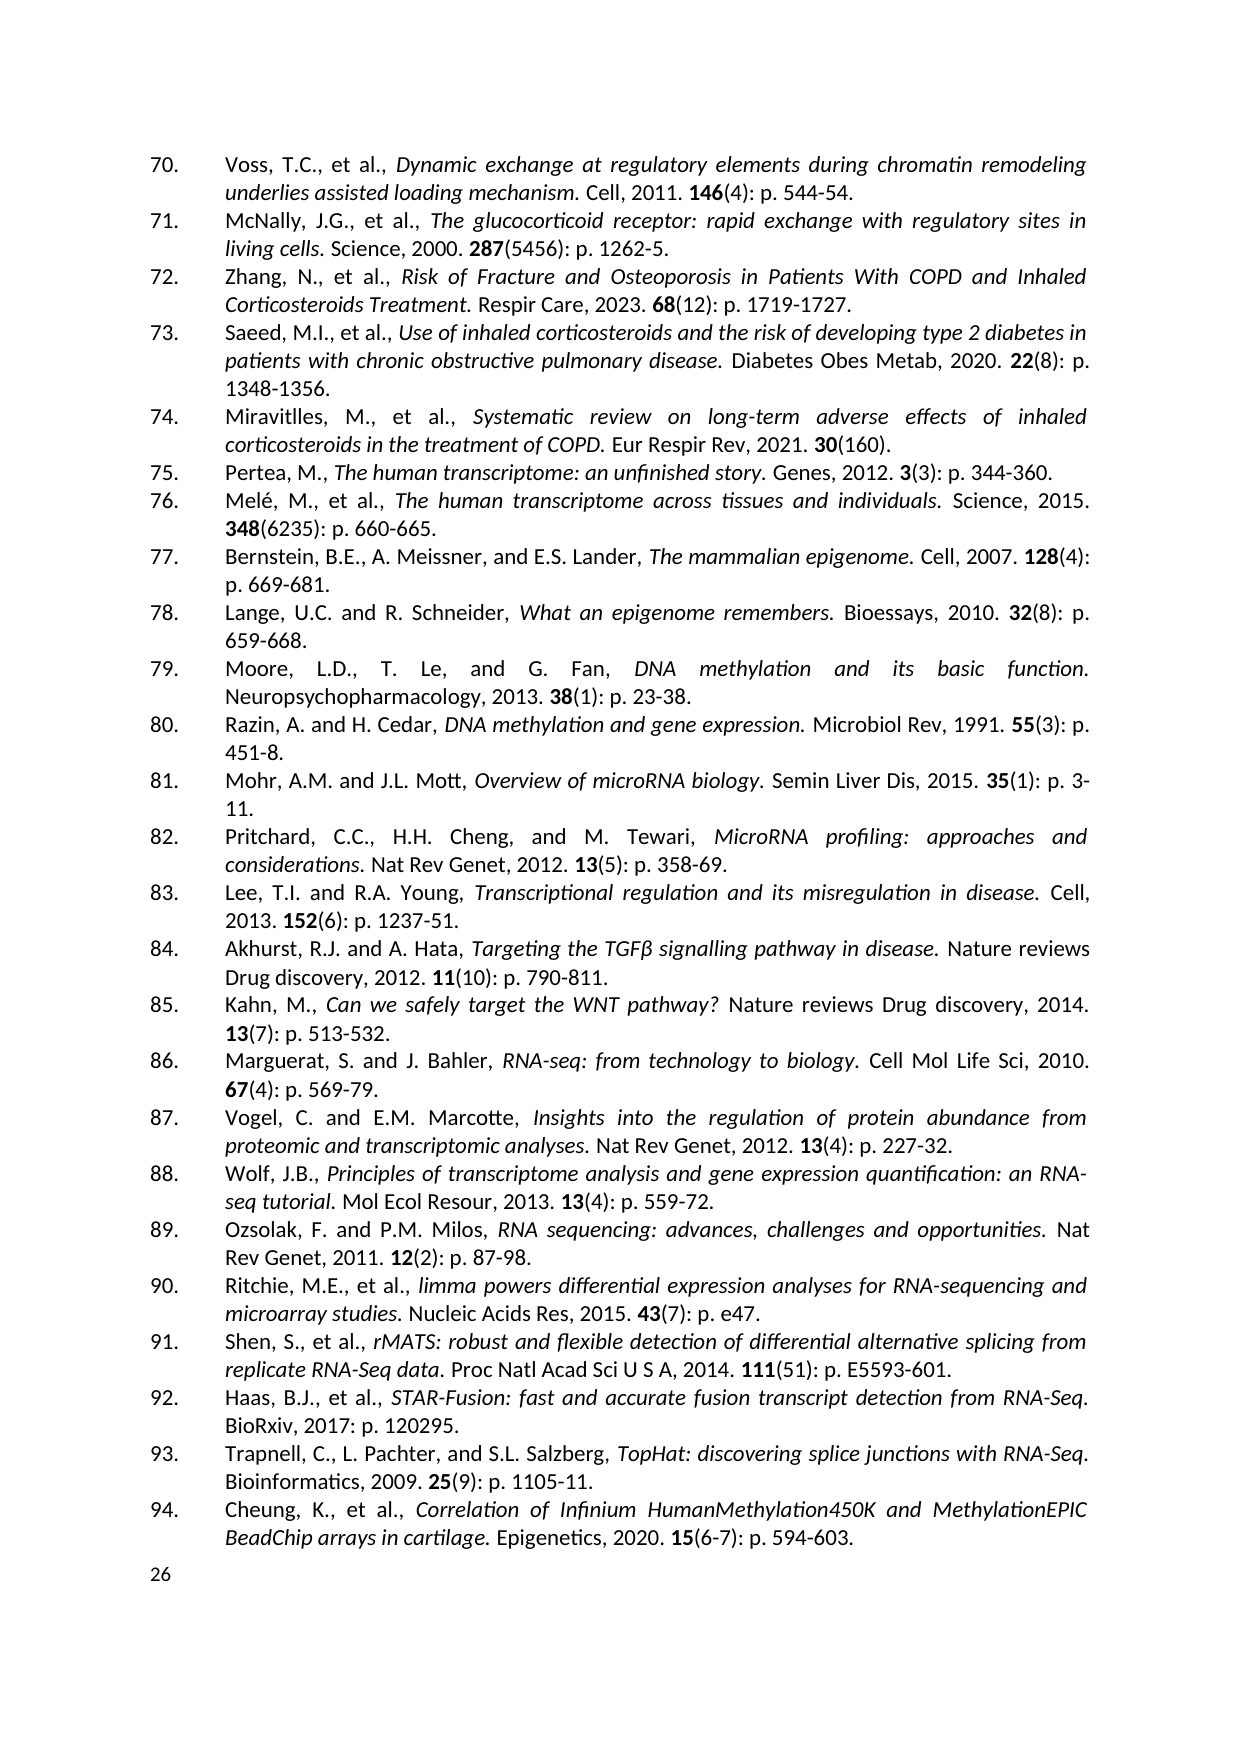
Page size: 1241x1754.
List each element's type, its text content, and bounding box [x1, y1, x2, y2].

text 90. Ritchie, M.E., et al., limma powers differential expression analyses for RNA-sequencing and microarray studies. Nucleic Acids Res, 2015. 43(7): p. e47. [150, 1271, 1090, 1327]
text 75. Pertea, M., The human transcriptome: an unfinished story. Genes, 2012. 3(3): p. 344-360. [150, 458, 1090, 486]
text 83. Lee, T.I. and R.A. Young, Transcriptional regulation and its misregulation in disease. Cell, 2013. 152(6): p. 1237-51. [150, 878, 1090, 934]
text 85. Kahn, M., Can we safely target the WNT pathway? Nature reviews Drug discovery, 2014. 13(7): p. 513-532. [150, 991, 1090, 1047]
text 74. Miravitlles, M., et al., Systematic review on long-term adverse effects of inhaled corticosteroids in the treatment of COPD. Eur Respir Rev, 2021. 30(160). [150, 402, 1090, 458]
text 84. Akhurst, R.J. and A. Hata, Targeting the TGFβ signalling pathway in disease. Nature reviews Drug discovery, 2012. 11(10): p. 790-811. [150, 934, 1090, 991]
text 73. Saeed, M.I., et al., Use of inhaled corticosteroids and the risk of developing type 2 diabetes in patients with chronic obstructive pulmonary disease. Diabetes Obes Metab, 2020. 22(8): p. 1348-1356. [150, 318, 1090, 402]
text 87. Vogel, C. and E.M. Marcotte, Insights into the regulation of protein abundance from proteomic and transcriptomic analyses. Nat Rev Genet, 2012. 13(4): p. 227-32. [150, 1103, 1090, 1159]
text 91. Shen, S., et al., rMATS: robust and flexible detection of differential alternative splicing from replicate RNA-Seq data. Proc Natl Acad Sci U S A, 2014. 111(51): p. E5593-601. [150, 1327, 1090, 1383]
text 86. Marguerat, S. and J. Bahler, RNA-seq: from technology to biology. Cell Mol Life Sci, 2010. 67(4): p. 569-79. [150, 1047, 1090, 1103]
text 80. Razin, A. and H. Cedar, DNA methylation and gene expression. Microbiol Rev, 1991. 55(3): p. 451-8. [150, 710, 1090, 766]
text 72. Zhang, N., et al., Risk of Fracture and Osteoporosis in Patients With COPD and Inhaled Corticosteroids Treatment. Respir Care, 2023. 68(12): p. 1719-1727. [150, 262, 1090, 318]
text 88. Wolf, J.B., Principles of transcriptome analysis and gene expression quantification: an RNA-seq tutorial. Mol Ecol Resour, 2013. 13(4): p. 559-72. [150, 1159, 1090, 1215]
text 89. Ozsolak, F. and P.M. Milos, RNA sequencing: advances, challenges and opportunities. Nat Rev Genet, 2011. 12(2): p. 87-98. [150, 1215, 1090, 1271]
text 82. Pritchard, C.C., H.H. Cheng, and M. Tewari, MicroRNA profiling: approaches and considerations. Nat Rev Genet, 2012. 13(5): p. 358-69. [150, 822, 1090, 878]
text 77. Bernstein, B.E., A. Meissner, and E.S. Lander, The mammalian epigenome. Cell, 2007. 128(4): p. 669-681. [150, 542, 1090, 598]
text 93. Trapnell, C., L. Pachter, and S.L. Salzberg, TopHat: discovering splice junctions with RNA-Seq. Bioinformatics, 2009. 25(9): p. 1105-11. [150, 1439, 1090, 1495]
text 94. Cheung, K., et al., Correlation of Infinium HumanMethylation450K and MethylationEPIC BeadChip arrays in cartilage. Epigenetics, 2020. 15(6-7): p. 594-603. [150, 1495, 1090, 1551]
text 81. Mohr, A.M. and J.L. Mott, Overview of microRNA biology. Semin Liver Dis, 2015. 35(1): p. 3-11. [150, 766, 1090, 822]
text 70. Voss, T.C., et al., Dynamic exchange at regulatory elements during chromatin remodeling underlies assisted loading mechanism. Cell, 2011. 146(4): p. 544-54. [150, 150, 1090, 206]
text 78. Lange, U.C. and R. Schneider, What an epigenome remembers. Bioessays, 2010. 32(8): p. 659-668. [150, 598, 1090, 654]
text 71. McNally, J.G., et al., The glucocorticoid receptor: rapid exchange with regulatory sites in living cells. Science, 2000. 287(5456): p. 1262-5. [150, 206, 1090, 262]
text 79. Moore, L.D., T. Le, and G. Fan, DNA methylation and its basic function. Neuropsychopharmacology, 2013. 38(1): p. 23-38. [150, 654, 1090, 710]
text 92. Haas, B.J., et al., STAR-Fusion: fast and accurate fusion transcript detection from RNA-Seq. BioRxiv, 2017: p. 120295. [150, 1383, 1090, 1439]
text 76. Melé, M., et al., The human transcriptome across tissues and individuals. Science, 2015. 348(6235): p. 660-665. [150, 486, 1090, 542]
